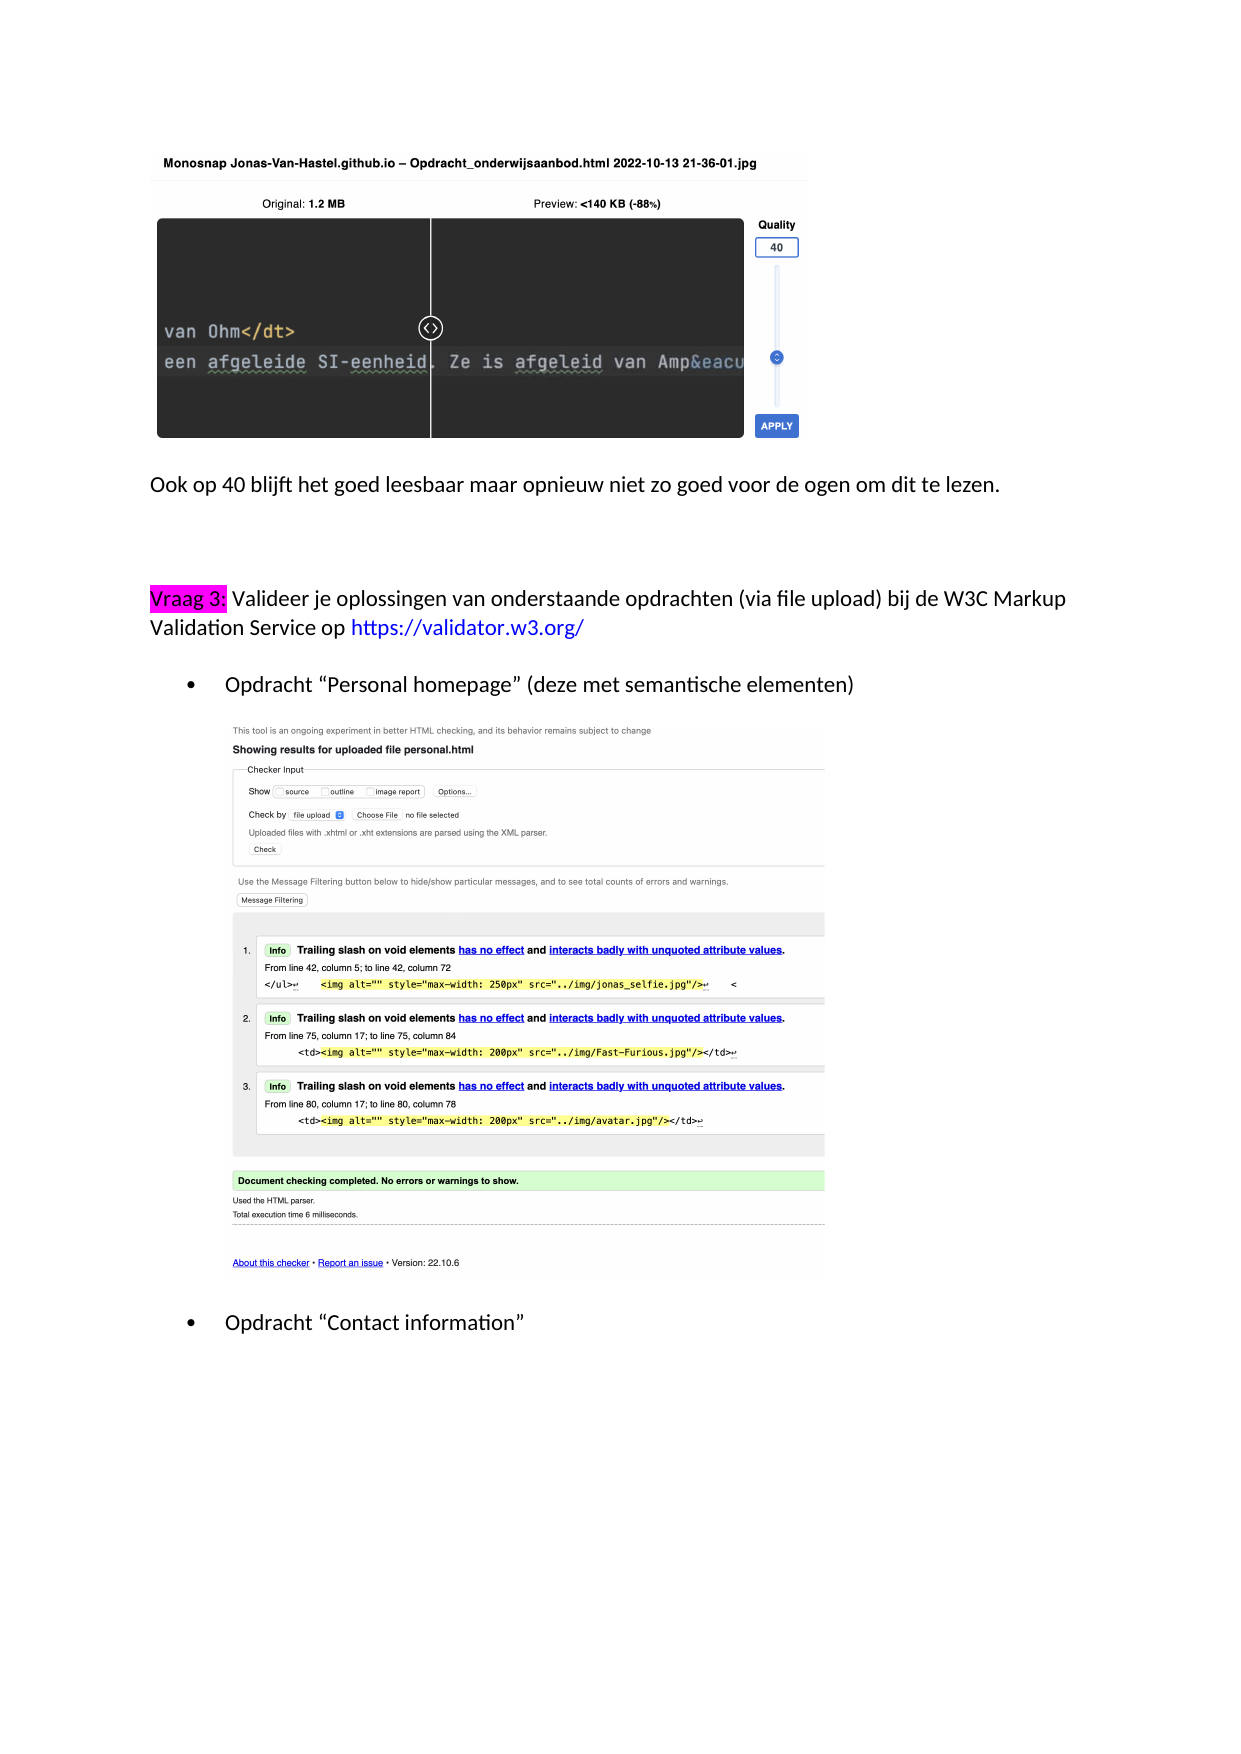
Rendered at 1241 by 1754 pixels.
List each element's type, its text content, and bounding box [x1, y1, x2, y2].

list Opdracht “Contact information” [187, 1308, 1090, 1336]
text Vraag 3: Valideer je oplossingen van onderstaande opdrachten (via file upload) bij de W3C Markup Validation Service op https://validator.w3.org/ [150, 584, 1090, 641]
picture [225, 727, 825, 1279]
list Opdracht “Personal homepage” (deze met semantische elementen) [187, 670, 1090, 698]
text Ook op 40 blijft het goed leesbaar maar opnieuw niet zo goed voor de ogen om dit te lezen. [150, 470, 1090, 498]
picture [150, 150, 808, 441]
